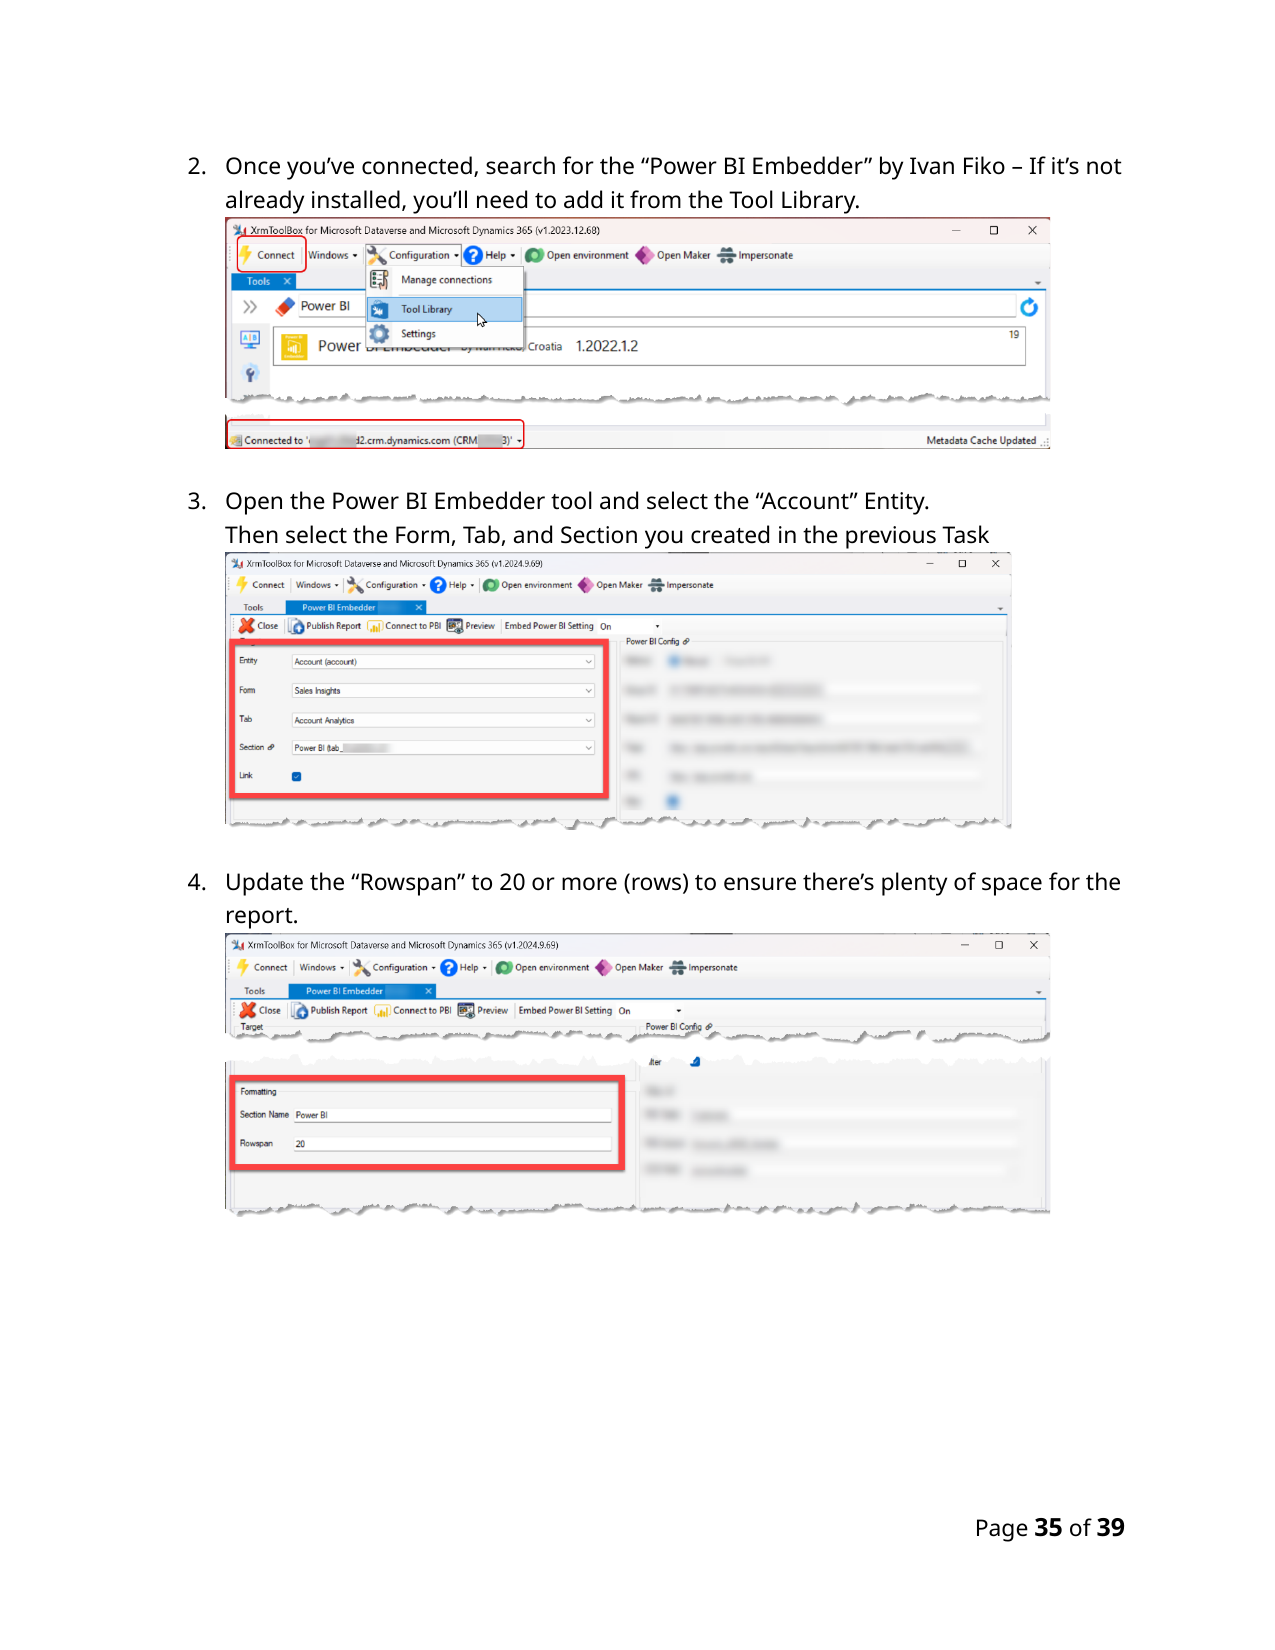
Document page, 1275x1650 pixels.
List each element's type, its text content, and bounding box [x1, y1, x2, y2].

picture [225, 552, 1012, 830]
picture [225, 933, 1050, 1217]
picture [225, 217, 1050, 449]
